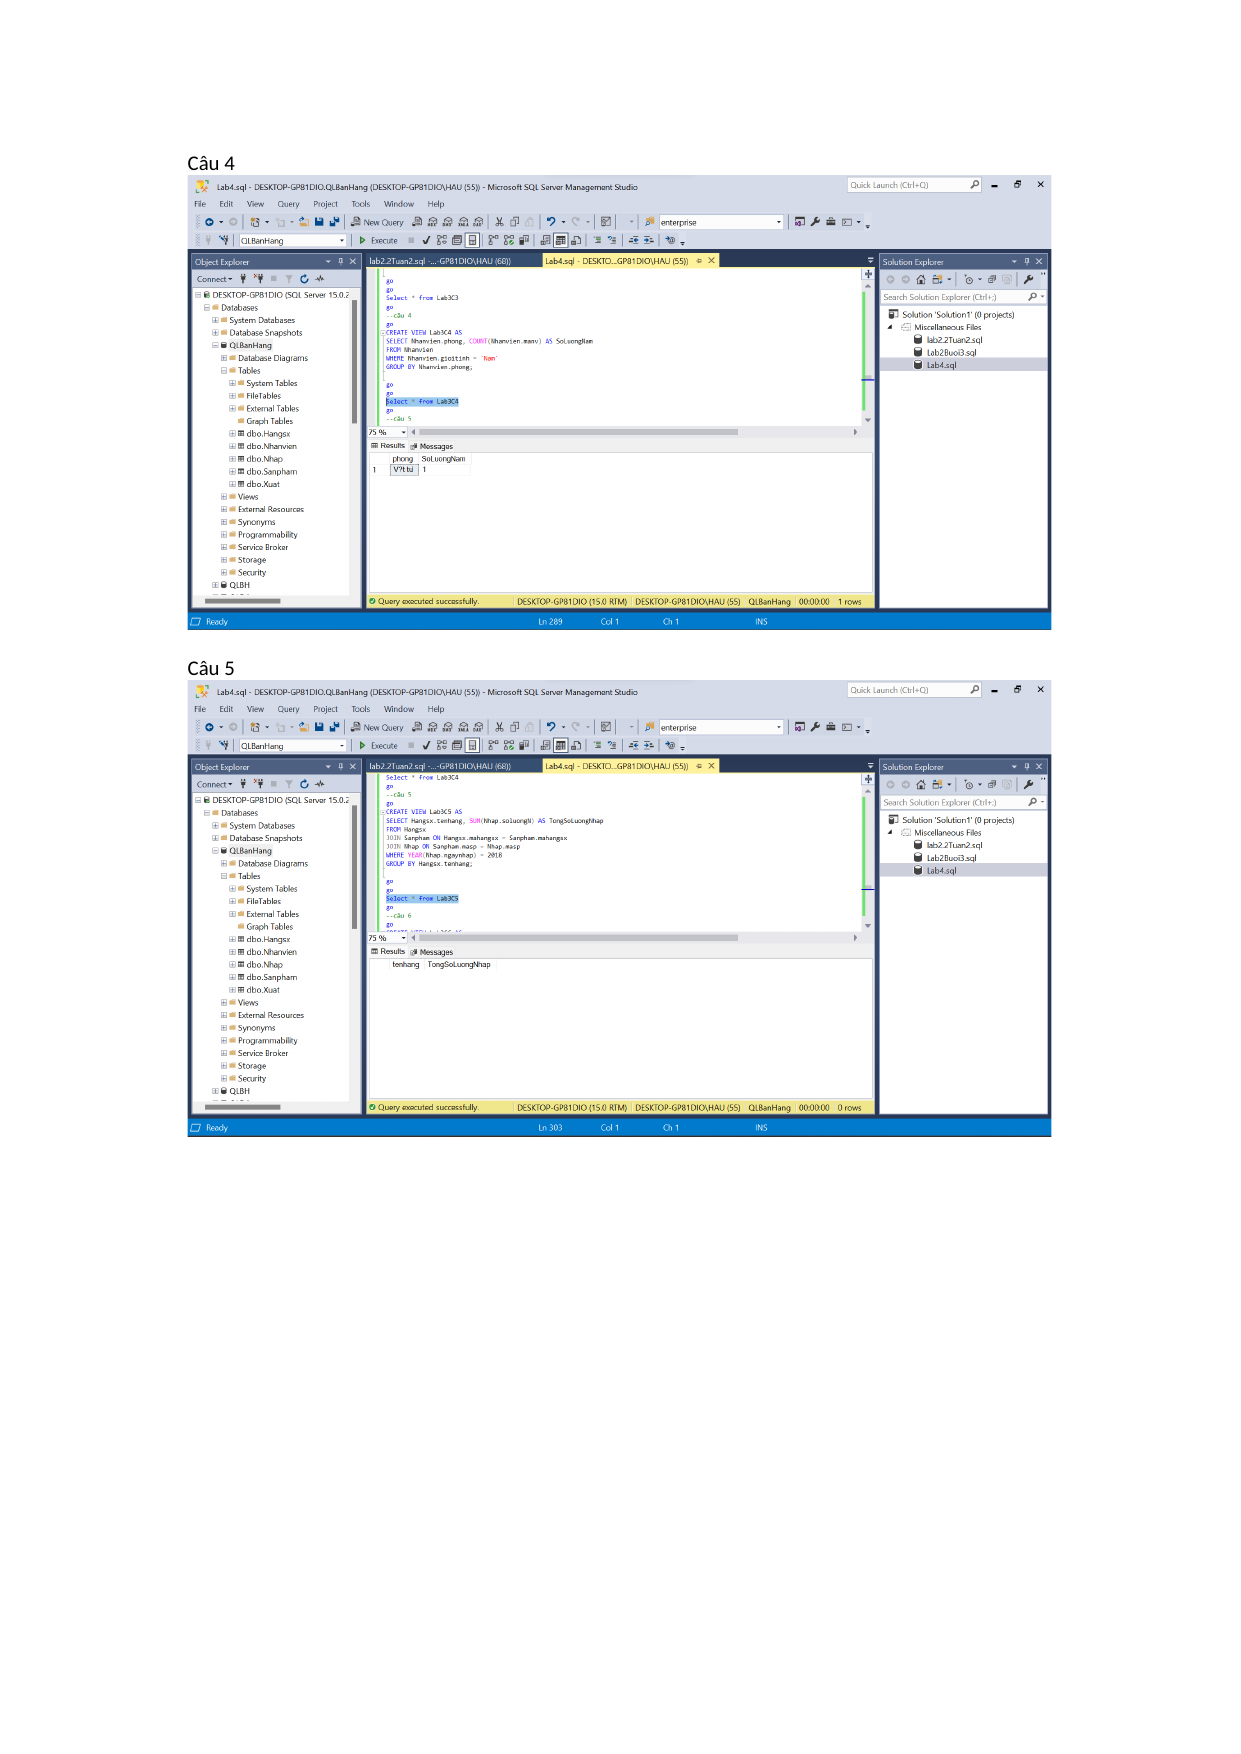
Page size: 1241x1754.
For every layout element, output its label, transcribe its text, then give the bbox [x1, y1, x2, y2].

picture [187, 175, 1052, 630]
picture [187, 680, 1052, 1137]
